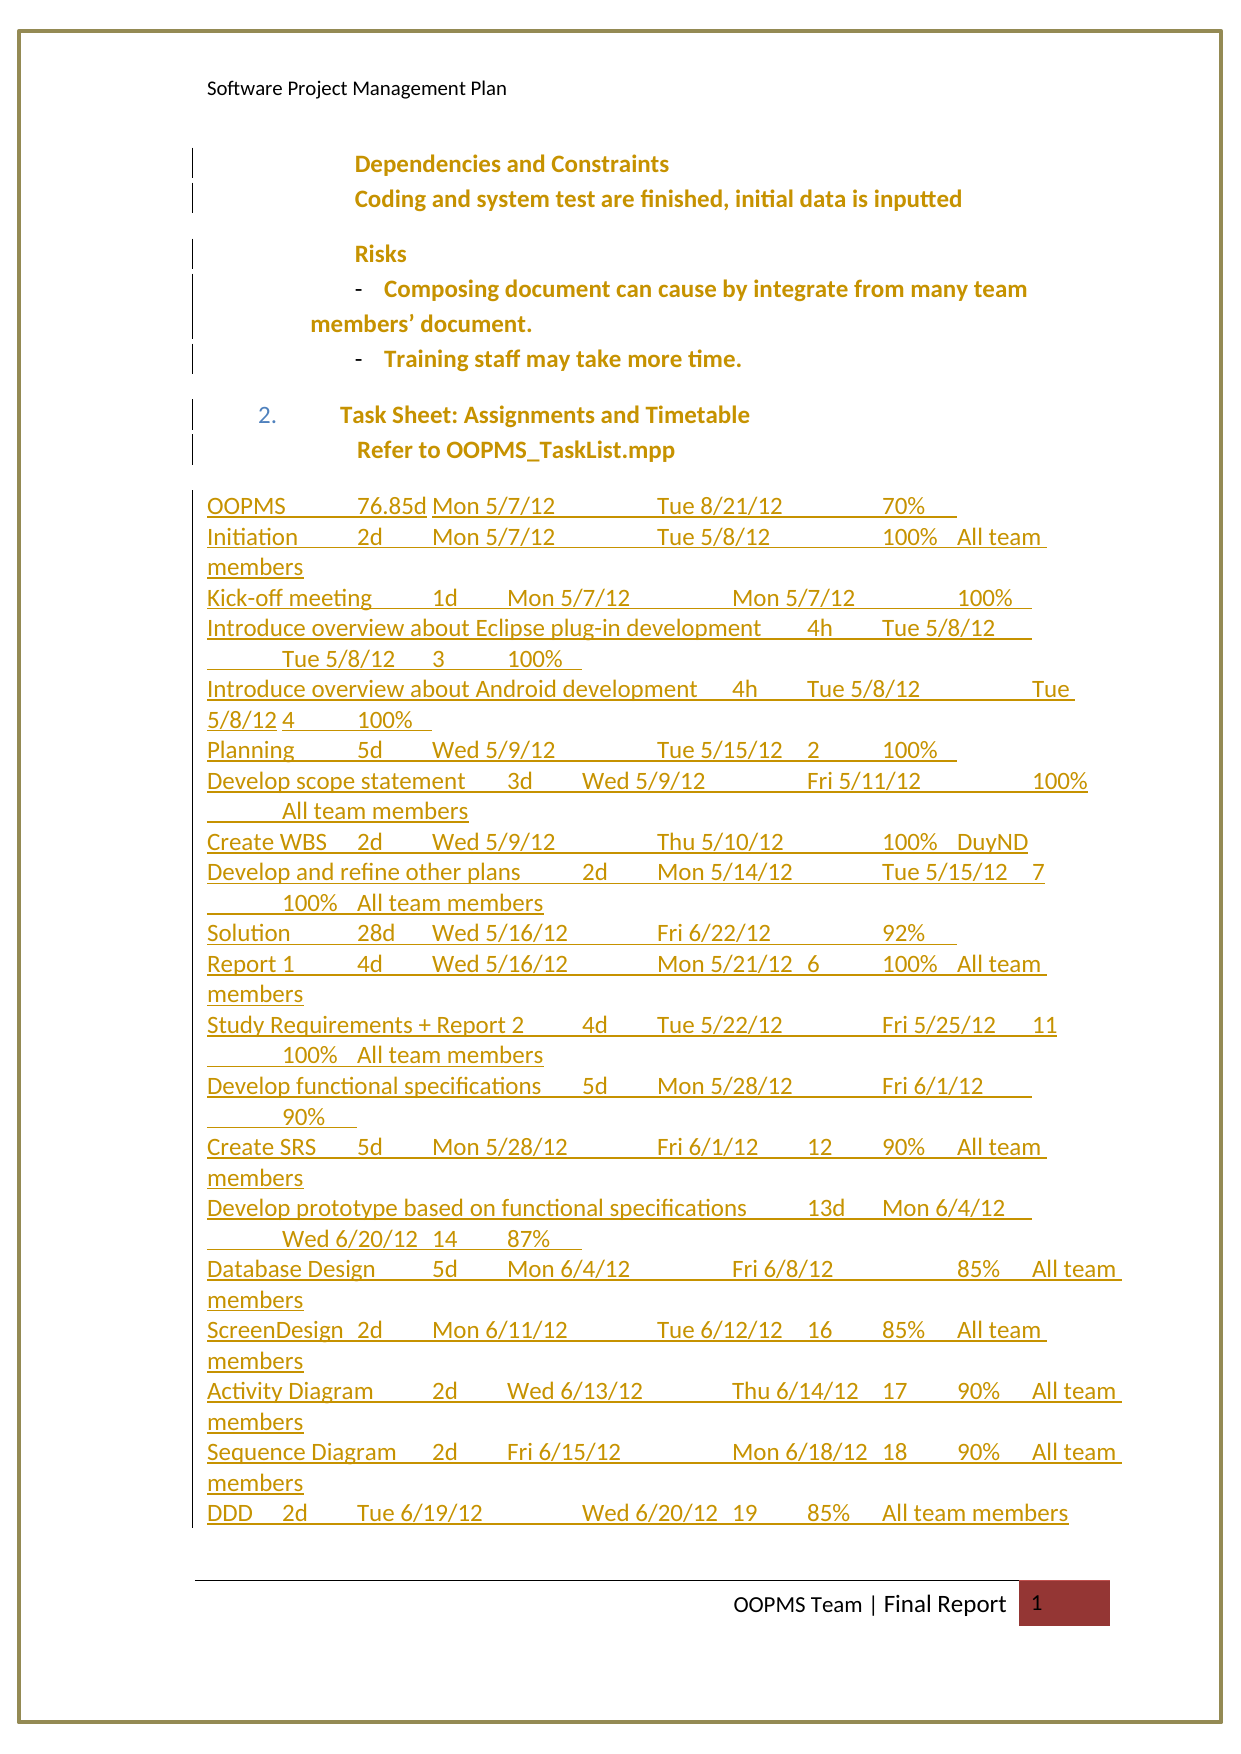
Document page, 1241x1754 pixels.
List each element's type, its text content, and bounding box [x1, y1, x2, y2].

text Coding and system test are finished, initial data is inputted [310, 183, 1122, 213]
list Task Sheet: Assignments and Timetable [207, 399, 1122, 430]
list Training staff may take more time. [310, 343, 1122, 374]
text Risks [310, 238, 1122, 269]
list Composing document can cause by integrate from many team members’ document. [310, 273, 1122, 339]
text Dependencies and Constraints [310, 148, 1122, 178]
text Refer to OOPMS_TaskList.mpp [207, 434, 1122, 465]
